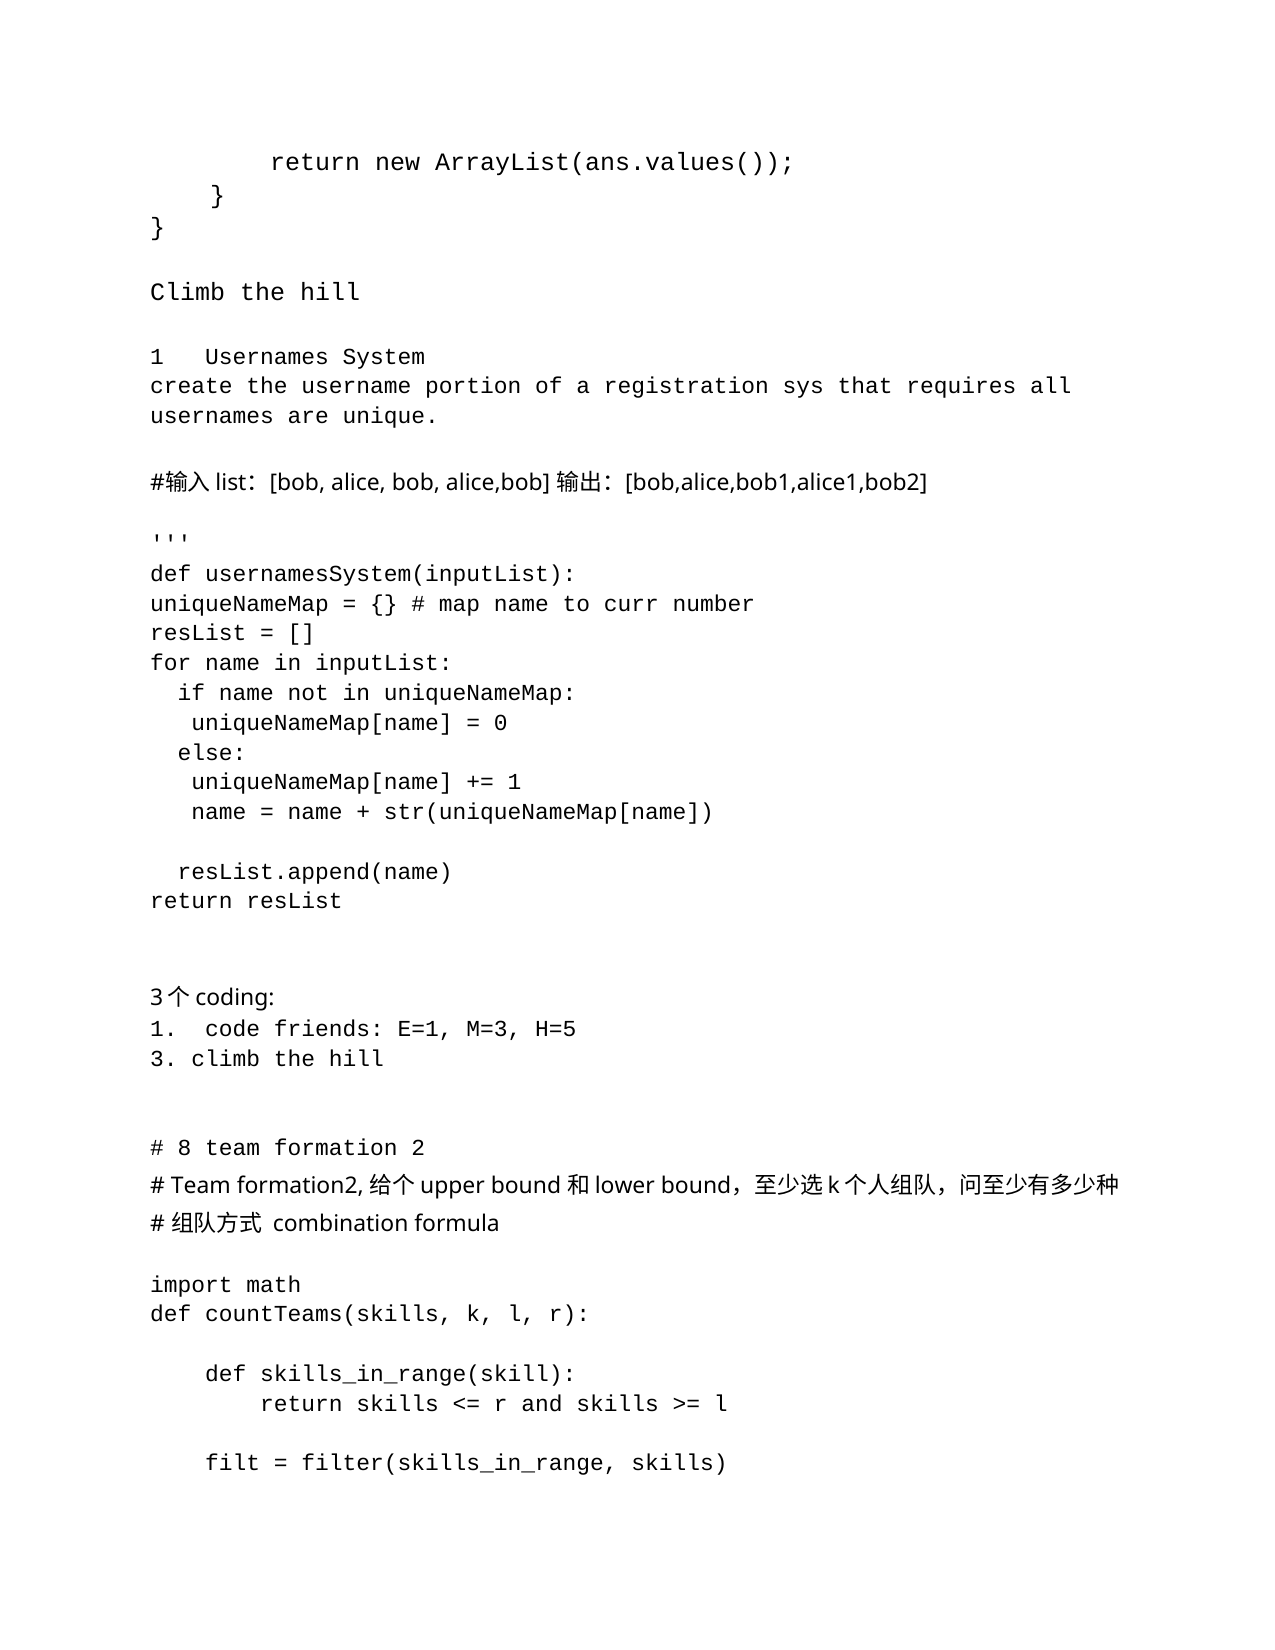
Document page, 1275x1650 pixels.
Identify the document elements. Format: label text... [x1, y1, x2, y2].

text uniqueNameMap = {} # map name to curr number [150, 592, 1125, 618]
text def usernamesSystem(inputList): [150, 562, 1125, 588]
text 3个coding: [150, 979, 1125, 1012]
text filt = filter(skills_in_range, skills) [150, 1452, 1125, 1478]
text create the username portion of a registration sys that requires all usernames are unique. [150, 375, 1125, 431]
text Climb the hill [150, 280, 1125, 308]
text import math [150, 1273, 1125, 1299]
text # 8 team formation 2 [150, 1137, 1125, 1163]
text } [150, 182, 1125, 211]
text uniqueNameMap[name] += 1 [150, 771, 1125, 797]
text return skills <= r and skills >= l [150, 1392, 1125, 1418]
text # 组队方式 combination formula [150, 1205, 1125, 1238]
text # Team for‍‍‍‍‍‍‍‌‌‍‌‌‌‌‌‍‍‌mation2, 给个upper bound 和lower bound，至少选k个人组队，问至少有多少种 [150, 1166, 1125, 1200]
text resList = [] [150, 622, 1125, 648]
text 1. code friends: E=1, M=3, H=5 [150, 1017, 1125, 1043]
text 1 Us‍‍‍‍‍‍‍‌‌‍‌‌‌‌‌‍‍‌ernames System [150, 345, 1125, 371]
text resList.append(name) [150, 860, 1125, 886]
text def countTeams(skills, k, l, r): [150, 1303, 1125, 1329]
text #输入list：[bob, alice, bob, alice,bob] 输出：[bob,alice,bob1,alice1,bob2] [150, 464, 1125, 497]
text for name in inputList: [150, 651, 1125, 677]
text ''' [150, 532, 1125, 558]
text name = name + str(uniqueNameMap[name]) [150, 800, 1125, 826]
text else: [150, 741, 1125, 767]
text uniqueNameMap[name] = 0 [150, 711, 1125, 737]
text def skills_in_range(skill): [150, 1362, 1125, 1388]
text if name not in uniqueNameMap: [150, 681, 1125, 707]
text return resList [150, 890, 1125, 916]
text } [150, 215, 1125, 243]
text 3. climb the hill [150, 1047, 1125, 1073]
text return new ArrayList(ans.values()); [150, 150, 1125, 178]
